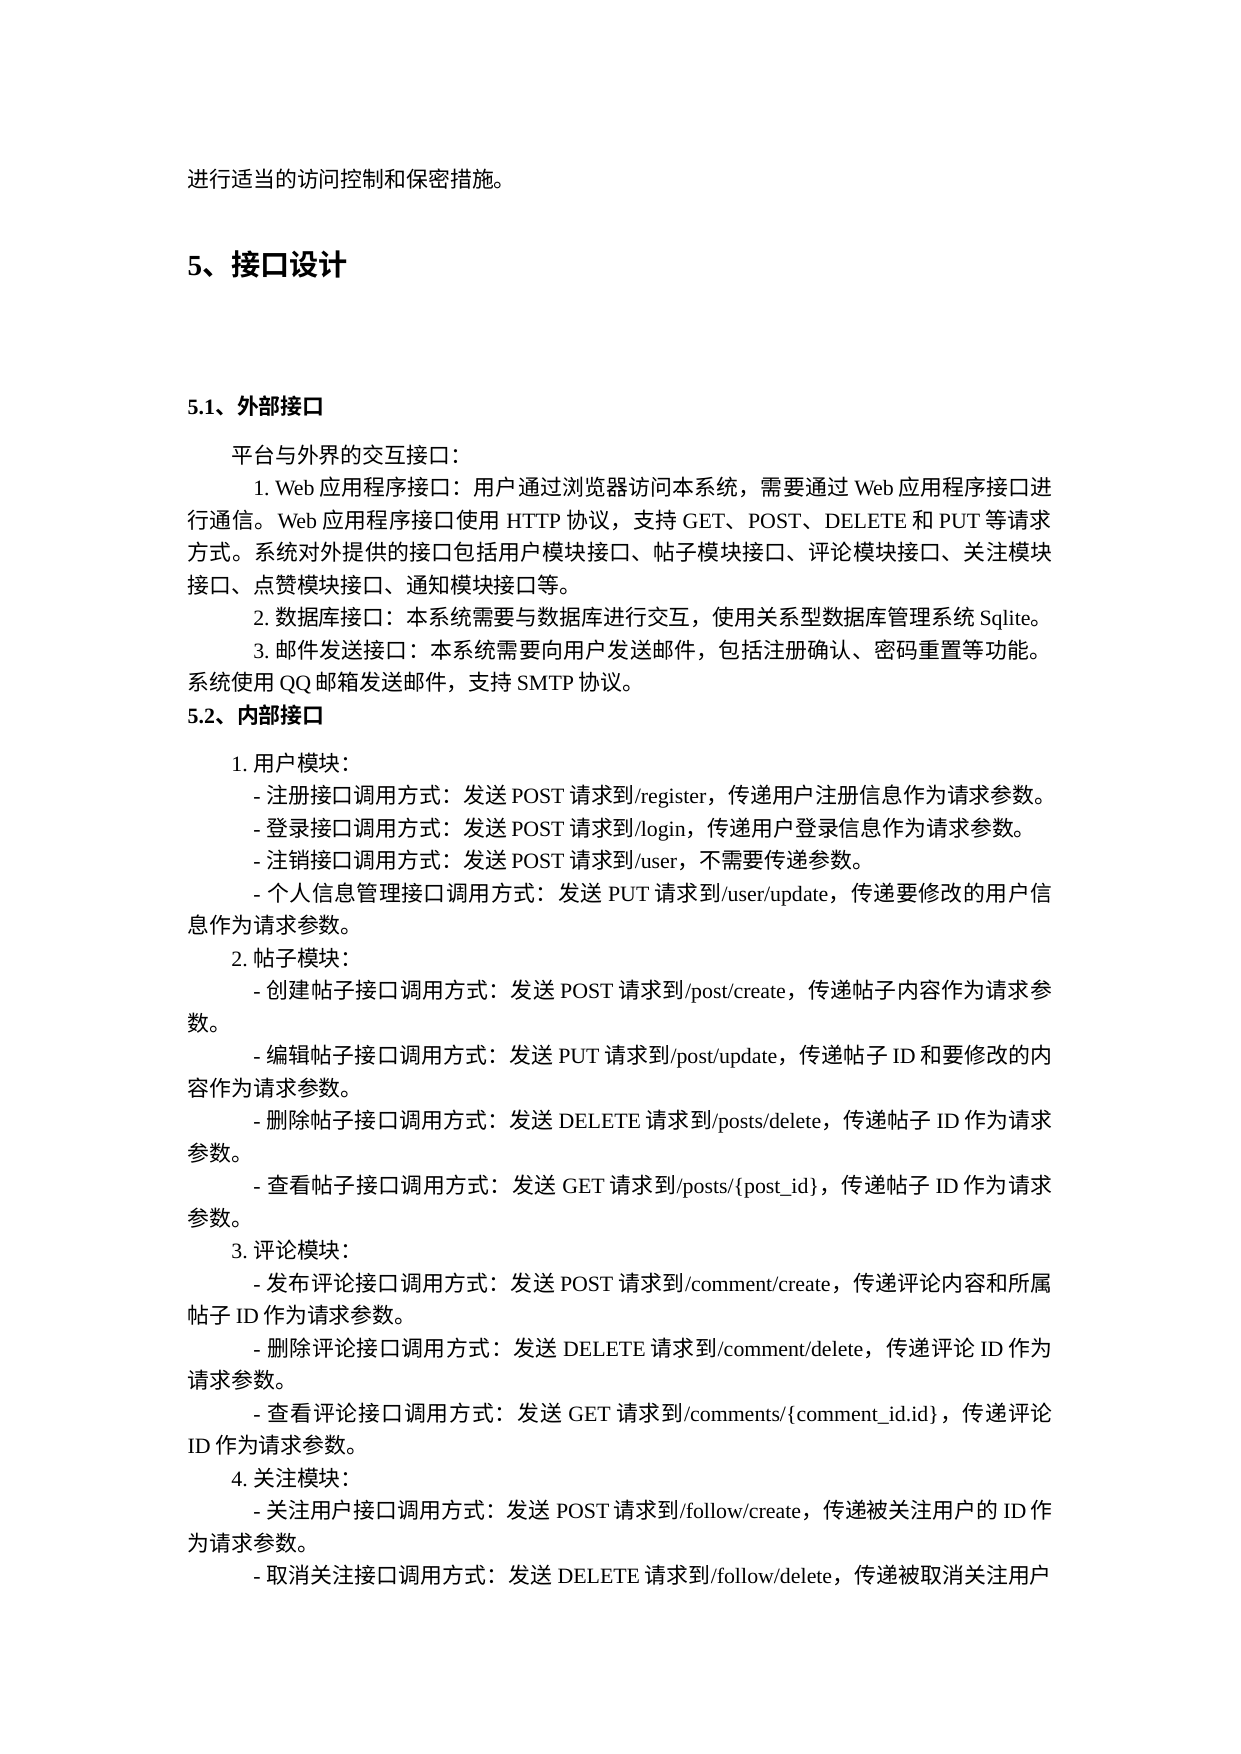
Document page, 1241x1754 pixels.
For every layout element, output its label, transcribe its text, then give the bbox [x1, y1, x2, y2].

text - 编辑帖子接口调用方式：发送PUT请求到/post/update，传递帖子ID和要修改的内容作为请求参数。 [187, 1038, 1053, 1103]
list 用户模块： [187, 746, 1053, 778]
text - 关注用户接口调用方式：发送POST请求到/follow/create，传递被关注用户的ID作为请求参数。 [187, 1493, 1053, 1558]
text - 查看帖子接口调用方式：发送GET请求到/posts/{post_id}，传递帖子ID作为请求参数。 [187, 1168, 1053, 1233]
text - 登录接口调用方式：发送POST请求到/login，传递用户登录信息作为请求参数。 [187, 811, 1053, 843]
list 关注模块： [187, 1461, 1053, 1493]
subtitle 5、接口设计 [187, 230, 1053, 295]
text 5.1、外部接口 [187, 389, 1053, 421]
list 帖子模块： [187, 941, 1053, 973]
text 5.2、内部接口 [187, 697, 1053, 730]
text - 创建帖子接口调用方式：发送POST请求到/post/create，传递帖子内容作为请求参数。 [187, 973, 1053, 1038]
text - 查看评论接口调用方式：发送GET请求到/comments/{comment_id.id}，传递评论ID作为请求参数。 [187, 1396, 1053, 1461]
text - 发布评论接口调用方式：发送POST请求到/comment/create，传递评论内容和所属帖子ID作为请求参数。 [187, 1266, 1053, 1331]
text - 个人信息管理接口调用方式：发送PUT请求到/user/update，传递要修改的用户信息作为请求参数。 [187, 876, 1053, 941]
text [187, 1558, 1053, 1591]
list 评论模块： [187, 1233, 1053, 1266]
text - 删除评论接口调用方式：发送DELETE请求到/comment/delete，传递评论ID作为请求参数。 [187, 1331, 1053, 1396]
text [187, 162, 1053, 194]
text - 注册接口调用方式：发送POST请求到/register，传递用户注册信息作为请求参数。 [187, 778, 1053, 811]
text 平台与外界的交互接口： [187, 437, 1053, 470]
list Web应用程序接口：用户通过浏览器访问本系统，需要通过Web应用程序接口进行通信。Web应用程序接口使用HTTP协议，支持GET、POST、DELETE和PUT等请求方式。系统对外提供的接口包括用户模块接口、帖子模块接口、评论模块接口、关注模块接口、点赞模块接口、通知模块接口等。 [187, 470, 1053, 600]
list 邮件发送接口：本系统需要向用户发送邮件，包括注册确认、密码重置等功能。系统使用QQ邮箱发送邮件，支持SMTP协议。 [187, 632, 1053, 697]
text - 删除帖子接口调用方式：发送DELETE请求到/posts/delete，传递帖子ID作为请求参数。 [187, 1103, 1053, 1168]
text - 注销接口调用方式：发送POST请求到/user，不需要传递参数。 [187, 843, 1053, 876]
list 数据库接口：本系统需要与数据库进行交互，使用关系型数据库管理系统Sqlite。 [187, 600, 1053, 632]
